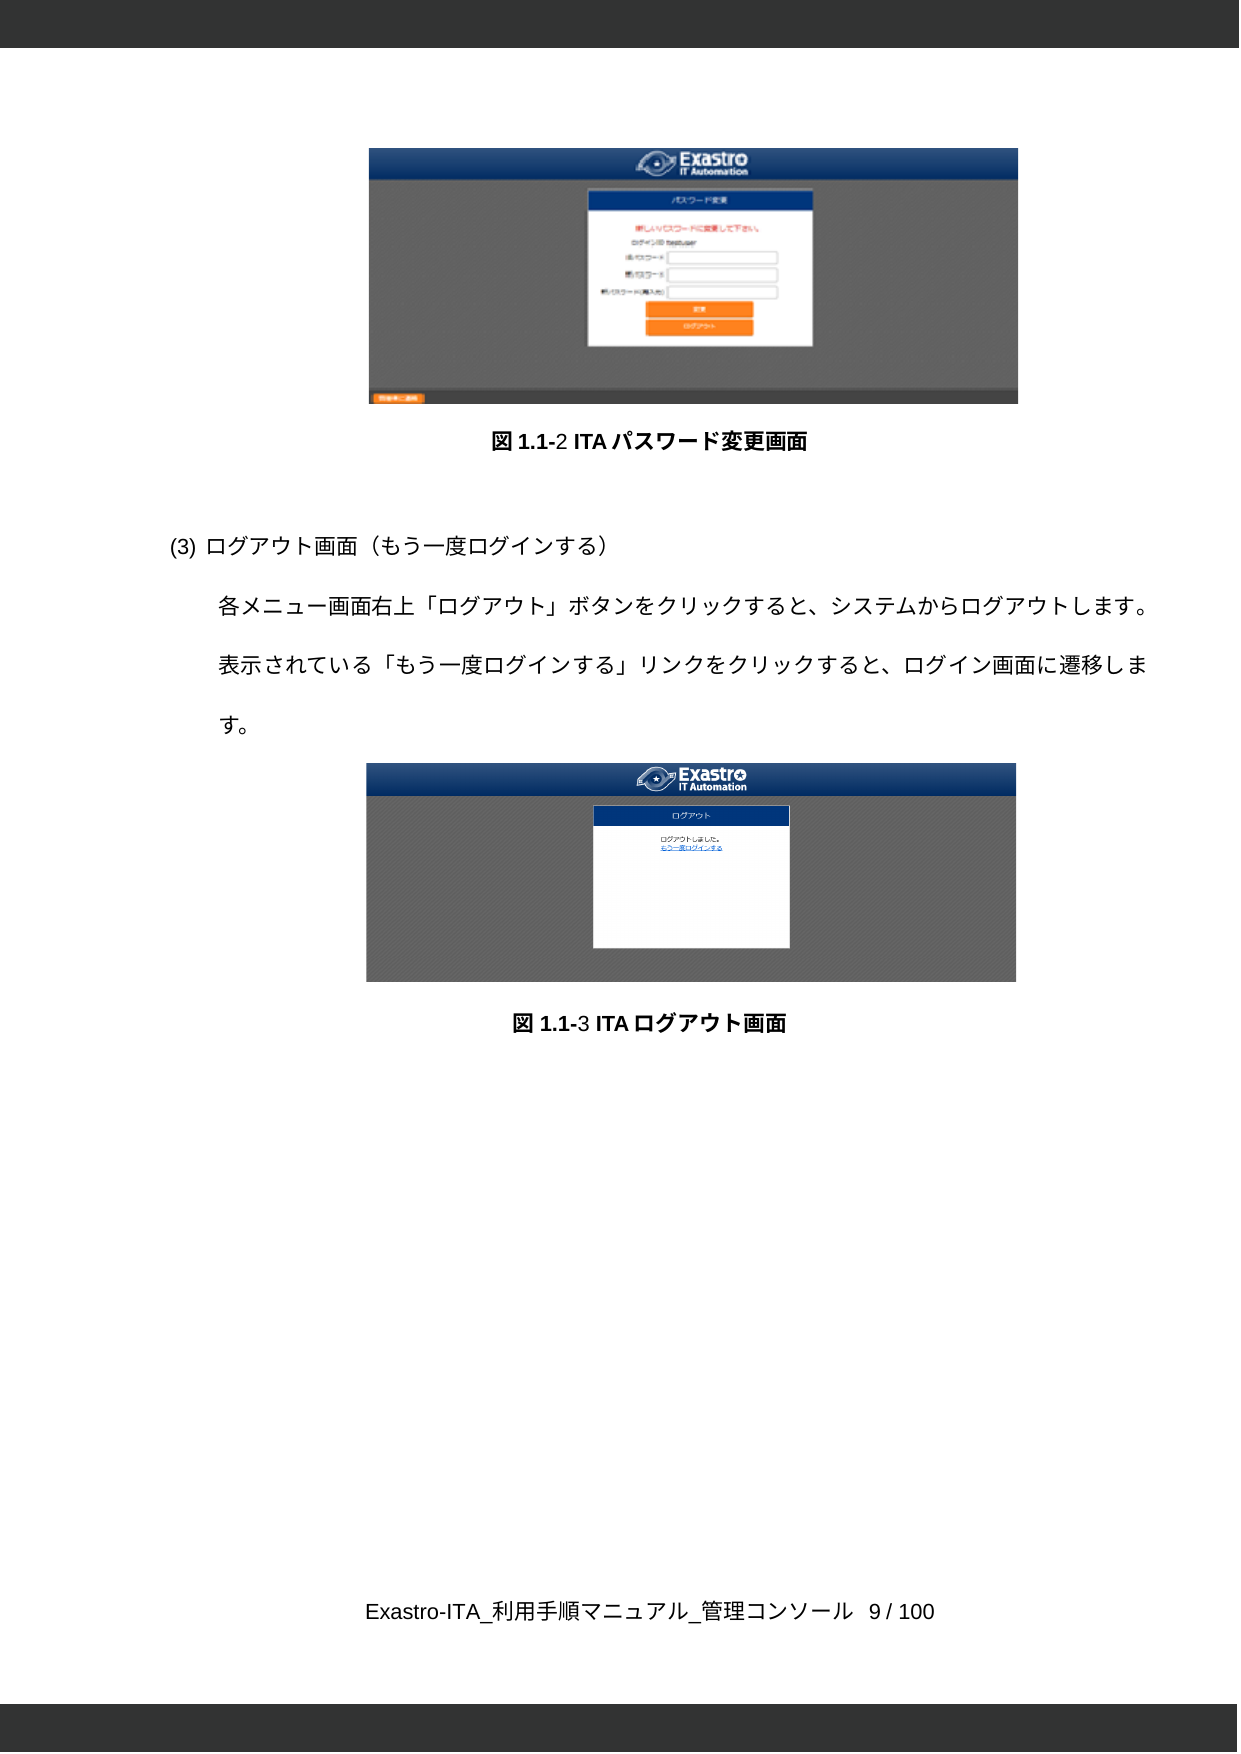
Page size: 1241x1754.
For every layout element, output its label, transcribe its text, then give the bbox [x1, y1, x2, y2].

text 図 1.1-2 ITAパスワード変更画面 [148, 410, 1152, 469]
picture [368, 148, 1019, 404]
picture [0, 1704, 1237, 1752]
subtitle ログアウト画面（もう一度ログインする） [169, 515, 1130, 575]
picture [366, 763, 1017, 982]
text 図 1.1-3 ITAログアウト画面 [148, 992, 1152, 1051]
picture [0, 0, 1239, 48]
text 表示されている「もう一度ログインする」リンクをクリックすると、ログイン画面に遷移します。 [218, 634, 1152, 753]
text 各メニュー画面右上「ログアウト」ボタンをクリックすると、システムからログアウトします。 [218, 575, 1152, 634]
